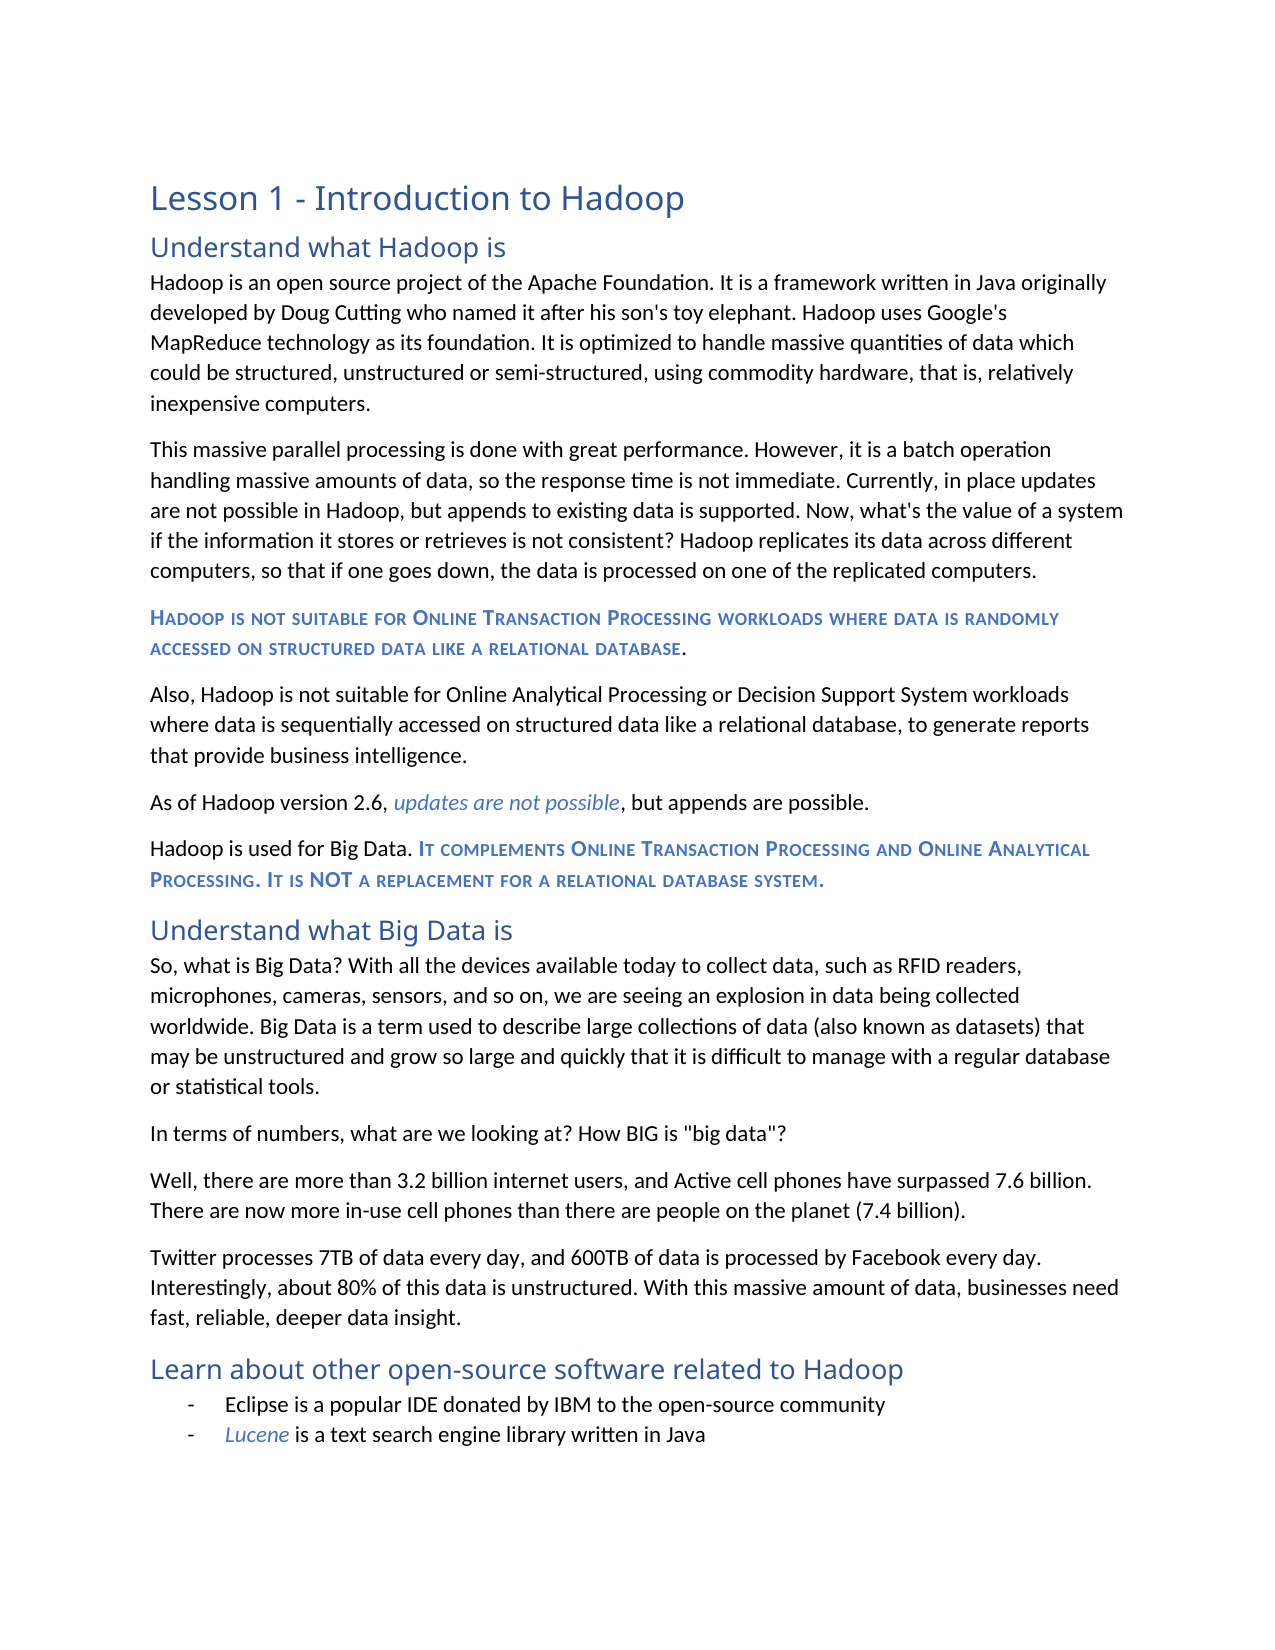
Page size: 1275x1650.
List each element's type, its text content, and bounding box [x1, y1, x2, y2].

text Hadoop is used for Big Data. It complements Online Transaction Processing and Online Analytical Processing. It is NOT a replacement for a relational database system. [150, 834, 1125, 893]
text Hadoop is an open source project of the Apache Foundation. It is a framework written in Java originally developed by Doug Cutting who named it after his son's toy elephant. Hadoop uses Google's MapReduce technology as its foundation. It is optimized to handle massive quantities of data which could be structured, unstructured or semi-structured, using commodity hardware, that is, relatively inexpensive computers. [150, 268, 1125, 417]
text In terms of numbers, what are we looking at? How BIG is "big data"? [150, 1119, 1125, 1147]
list Eclipse is a popular IDE donated by IBM to the open-source community [187, 1390, 1125, 1418]
text Twitter processes 7TB of data every day, and 600TB of data is processed by Facebook every day. Interestingly, about 80% of this data is unstructured. With this massive amount of data, businesses need fast, reliable, deeper data insight. [150, 1243, 1125, 1332]
text This massive parallel processing is done with great performance. However, it is a batch operation handling massive amounts of data, so the response time is not immediate. Currently, in place updates are not possible in Hadoop, but appends to existing data is supported. Now, what's the value of a system if the information it stores or retrieves is not consistent? Hadoop replicates its data across different computers, so that if one goes down, the data is processed on one of the replicated computers. [150, 436, 1125, 584]
list Lucene is a text search engine library written in Java [187, 1420, 1125, 1448]
text Also, Hadoop is not suitable for Online Analytical Processing or Decision Support System workloads where data is sequentially accessed on structured data like a relational database, to generate reports that provide business intelligence. [150, 680, 1125, 769]
text So, what is Big Data? With all the devices available today to collect data, such as RFID readers, microphones, cameras, sensors, and so on, we are seeing an explosion in data being collected worldwide. Big Data is a term used to describe large collections of data (also known as datasets) that may be unstructured and grow so large and quickly that it is difficult to manage with a regular database or statistical tools. [150, 951, 1125, 1100]
text As of Hadoop version 2.6, updates are not possible, but appends are possible. [150, 788, 1125, 816]
subtitle Understand what Big Data is [150, 912, 1125, 948]
subtitle Lesson 1 - Introduction to Hadoop [150, 175, 1125, 220]
text Well, there are more than 3.2 billion internet users, and Active cell phones have surpassed 7.6 billion. There are now more in-use cell phones than there are people on the planet (7.4 billion). [150, 1166, 1125, 1224]
text Hadoop is not suitable for Online Transaction Processing workloads where data is randomly accessed on structured data like a relational database. [150, 603, 1125, 662]
subtitle Understand what Hadoop is [150, 228, 1125, 265]
subtitle Learn about other open-source software related to Hadoop [150, 1350, 1125, 1387]
